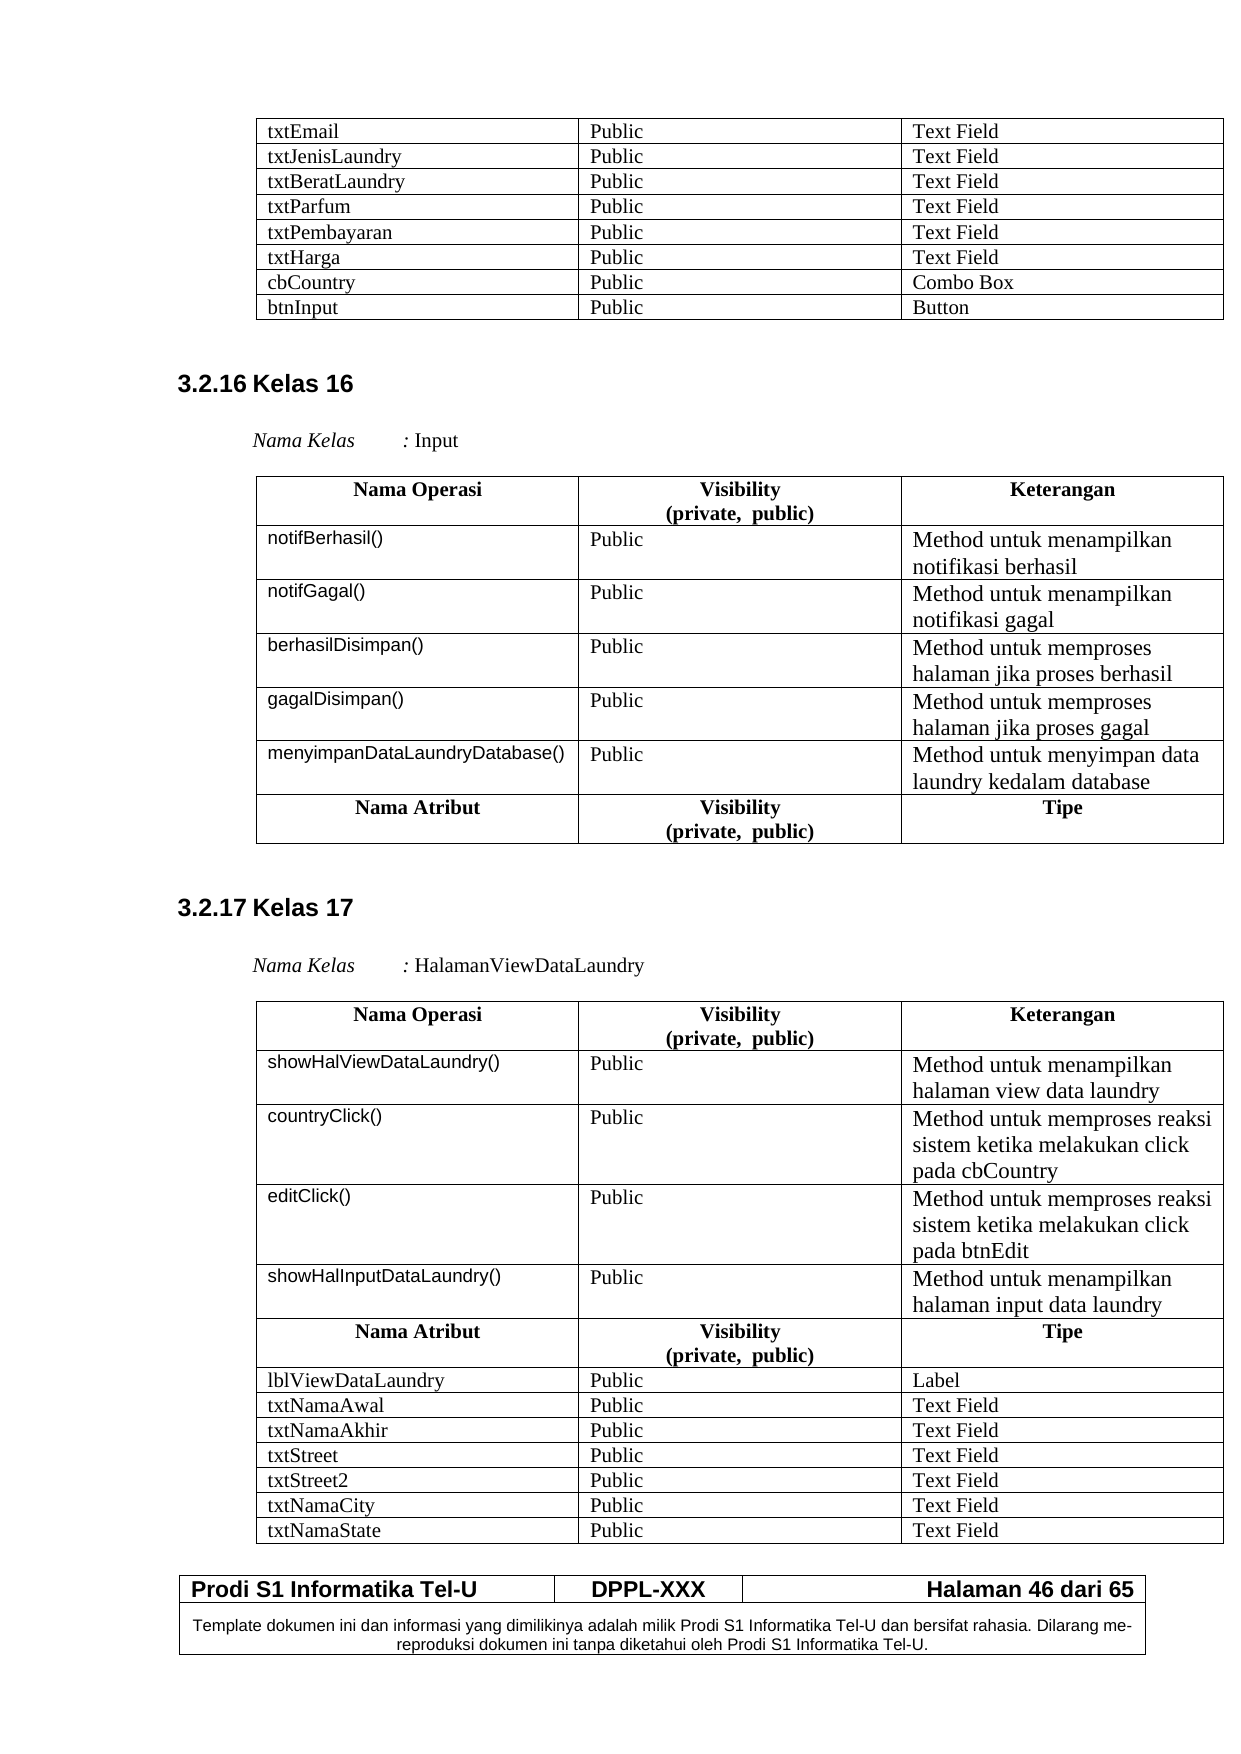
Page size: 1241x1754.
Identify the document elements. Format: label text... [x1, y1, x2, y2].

table_cell Method untuk memproses halaman jika proses berhasil [902, 634, 1223, 687]
table_cell Public [579, 1265, 901, 1317]
table_header Visibility (private, public) [579, 477, 901, 525]
table_cell Text Field [902, 169, 1223, 193]
table_cell cbCountry [257, 270, 578, 294]
table_cell Public [579, 741, 901, 794]
table_cell Public [579, 1518, 901, 1542]
table_cell showHalInputDataLaundry() [257, 1265, 578, 1317]
table_cell Public [579, 688, 901, 740]
table_cell Public [579, 1443, 901, 1467]
table_cell gagalDisimpan() [257, 688, 578, 740]
table_cell Public [579, 1468, 901, 1492]
table_cell Public [579, 1393, 901, 1417]
text Nama Kelas : HalamanViewDataLaundry [177, 952, 1122, 977]
table_cell txtNamaCity [257, 1493, 578, 1517]
table_cell Text Field [902, 220, 1223, 244]
table_cell Nama Atribut [257, 1319, 578, 1367]
table_cell txtNamaAkhir [257, 1418, 578, 1442]
table_cell Text Field [902, 1518, 1223, 1542]
table_cell countryClick() [257, 1105, 578, 1184]
table_cell Public [579, 1105, 901, 1184]
text Nama Kelas : Input [177, 428, 1122, 452]
table_cell Text Field [902, 195, 1223, 218]
table_cell Public [579, 220, 901, 244]
table_cell Tipe [902, 795, 1223, 843]
table_header Nama Operasi [257, 477, 578, 525]
table_cell Public [579, 295, 901, 319]
table_header Nama Operasi [257, 1002, 578, 1050]
table_cell Public [579, 580, 901, 633]
table_cell txtBeratLaundry [257, 169, 578, 193]
table_header Keterangan [902, 477, 1223, 525]
table_cell txtHarga [257, 245, 578, 269]
table_cell Public [579, 1418, 901, 1442]
table_header Keterangan [902, 1002, 1223, 1050]
table_cell showHalViewDataLaundry() [257, 1051, 578, 1103]
table_cell lblViewDataLaundry [257, 1368, 578, 1392]
table_cell Button [902, 295, 1223, 319]
table_cell Method untuk menyimpan data laundry kedalam database [902, 741, 1223, 794]
table_cell txtStreet2 [257, 1468, 578, 1492]
table_cell Public [579, 1051, 901, 1103]
subtitle Kelas 16 [177, 369, 1122, 398]
table_cell Public [579, 526, 901, 579]
table_cell menyimpanDataLaundryDatabase() [257, 741, 578, 794]
table_cell btnInput [257, 295, 578, 319]
table_cell Method untuk menampilkan halaman view data laundry [902, 1051, 1223, 1103]
table_cell txtPembayaran [257, 220, 578, 244]
table_cell txtNamaAwal [257, 1393, 578, 1417]
table_cell Public [579, 634, 901, 687]
table_cell txtNamaState [257, 1518, 578, 1542]
table_cell Public [579, 169, 901, 193]
table_cell Label [902, 1368, 1223, 1392]
table_cell Text Field [902, 1443, 1223, 1467]
table_cell berhasilDisimpan() [257, 634, 578, 687]
table_cell Public [579, 119, 901, 143]
table_cell Nama Atribut [257, 795, 578, 843]
table_cell Text Field [902, 1393, 1223, 1417]
table_cell txtEmail [257, 119, 578, 143]
table_cell notifGagal() [257, 580, 578, 633]
table_cell Text Field [902, 144, 1223, 168]
table_cell Public [579, 270, 901, 294]
table_cell Combo Box [902, 270, 1223, 294]
table_cell Visibility (private, public) [579, 1319, 901, 1367]
table_cell Method untuk memproses halaman jika proses gagal [902, 688, 1223, 740]
table_cell Text Field [902, 119, 1223, 143]
table_cell Public [579, 144, 901, 168]
table_cell Public [579, 1368, 901, 1392]
table_cell txtJenisLaundry [257, 144, 578, 168]
table_cell Visibility (private, public) [579, 795, 901, 843]
table_cell Public [579, 195, 901, 218]
table_cell txtStreet [257, 1443, 578, 1467]
table_cell Public [579, 1493, 901, 1517]
table_cell Method untuk menampilkan halaman input data laundry [902, 1265, 1223, 1317]
table_cell txtParfum [257, 195, 578, 218]
table_cell Text Field [902, 1493, 1223, 1517]
table_cell notifBerhasil() [257, 526, 578, 579]
table_cell Text Field [902, 1418, 1223, 1442]
table_cell editClick() [257, 1185, 578, 1264]
subtitle Kelas 17 [177, 893, 1122, 922]
table_cell Text Field [902, 245, 1223, 269]
table_cell Tipe [902, 1319, 1223, 1367]
table_cell Text Field [902, 1468, 1223, 1492]
table_cell Method untuk memproses reaksi sistem ketika melakukan click pada btnEdit [902, 1185, 1223, 1264]
table_cell Method untuk menampilkan notifikasi berhasil [902, 526, 1223, 579]
table_cell Method untuk menampilkan notifikasi gagal [902, 580, 1223, 633]
table_cell Public [579, 1185, 901, 1264]
table_cell Public [579, 245, 901, 269]
table_header Visibility (private, public) [579, 1002, 901, 1050]
table_cell Method untuk memproses reaksi sistem ketika melakukan click pada cbCountry [902, 1105, 1223, 1184]
